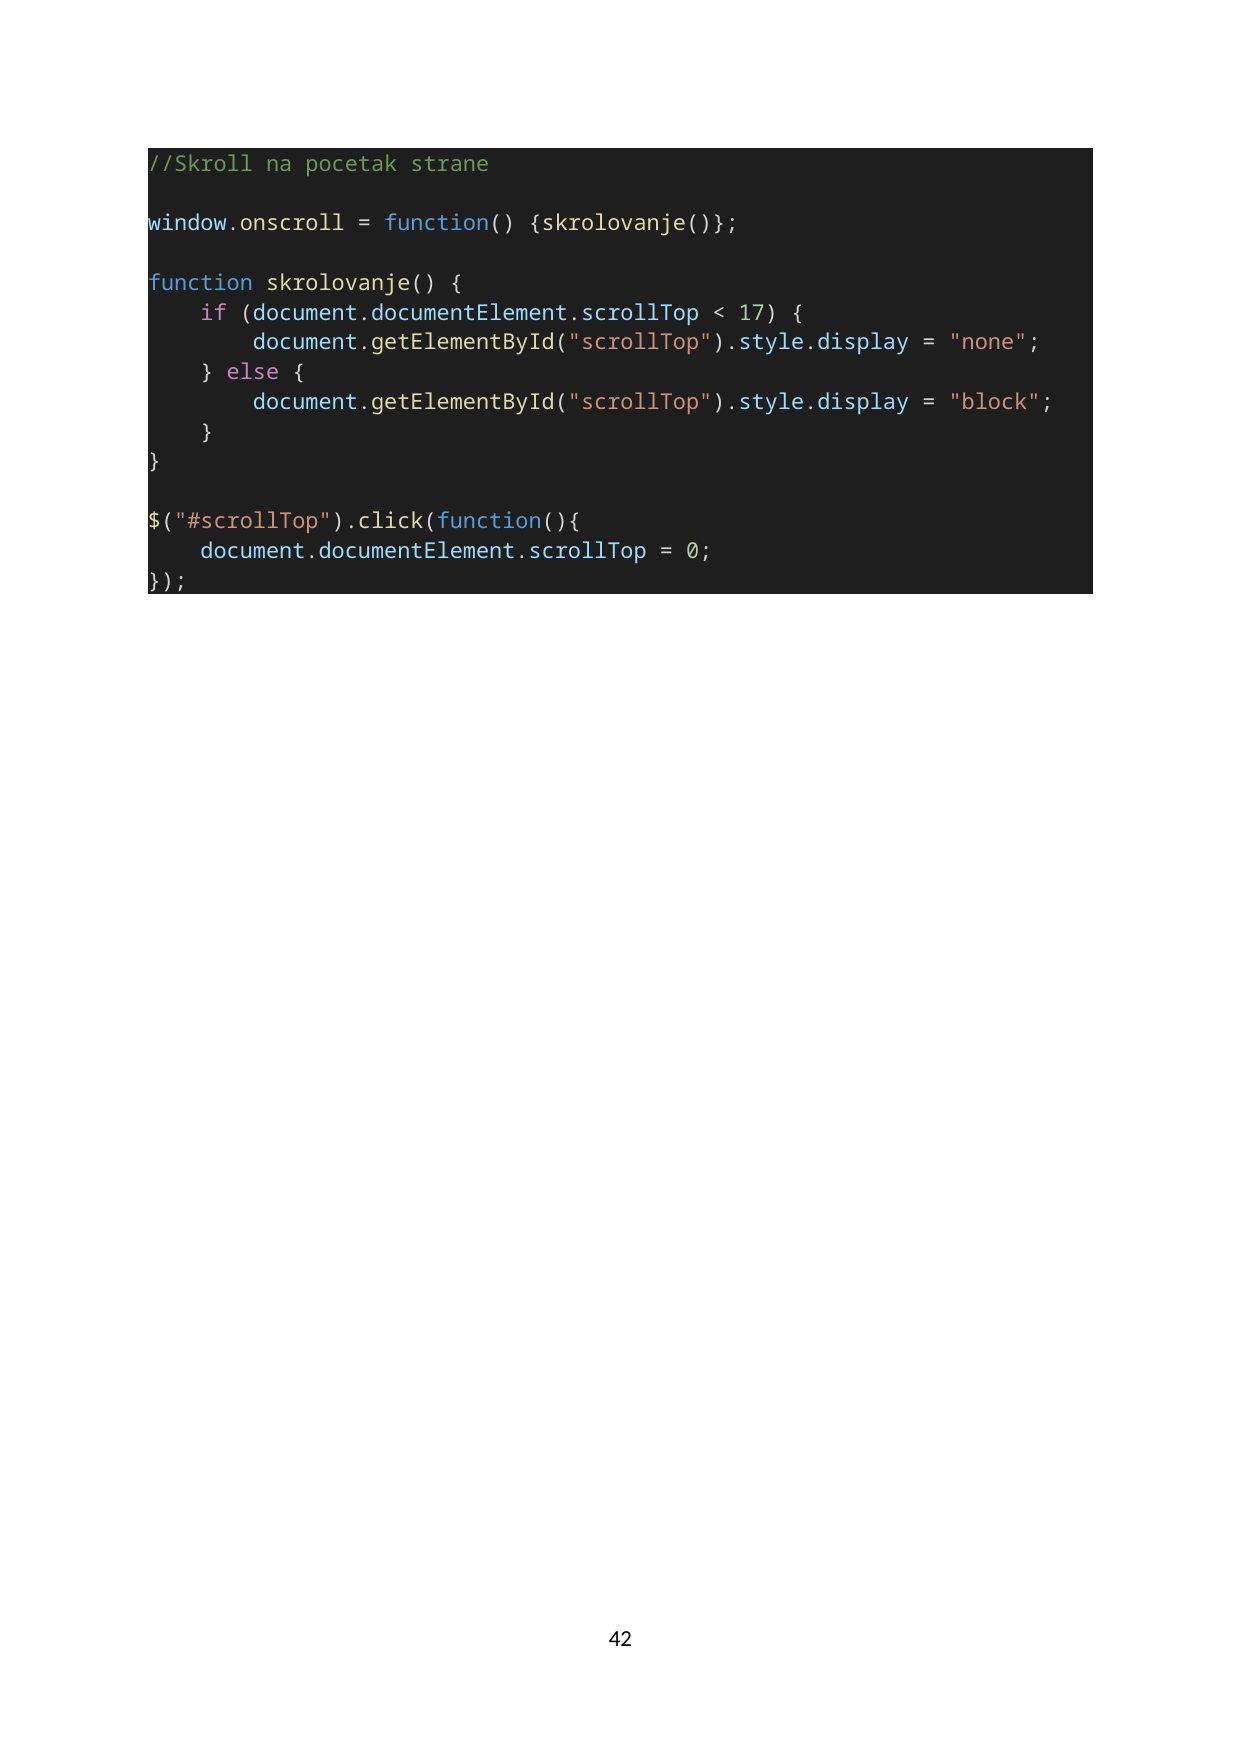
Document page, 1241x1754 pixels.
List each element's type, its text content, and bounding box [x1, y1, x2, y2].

text } [148, 446, 1093, 475]
text $("#scrollTop").click(function(){ [148, 505, 1093, 535]
text document.documentElement.scrollTop = 0; [148, 535, 1093, 565]
text document.getElementById("scrollTop").style.display = "block"; [148, 386, 1093, 416]
text } [148, 416, 1093, 446]
text } else { [148, 356, 1093, 386]
text }); [148, 565, 1093, 594]
text //Skroll na pocetak strane [148, 148, 1093, 177]
text function skrolovanje() { [148, 267, 1093, 297]
text if (document.documentElement.scrollTop < 17) { [148, 297, 1093, 326]
text document.getElementById("scrollTop").style.display = "none"; [148, 326, 1093, 356]
text window.onscroll = function() {skrolovanje()}; [148, 207, 1093, 237]
